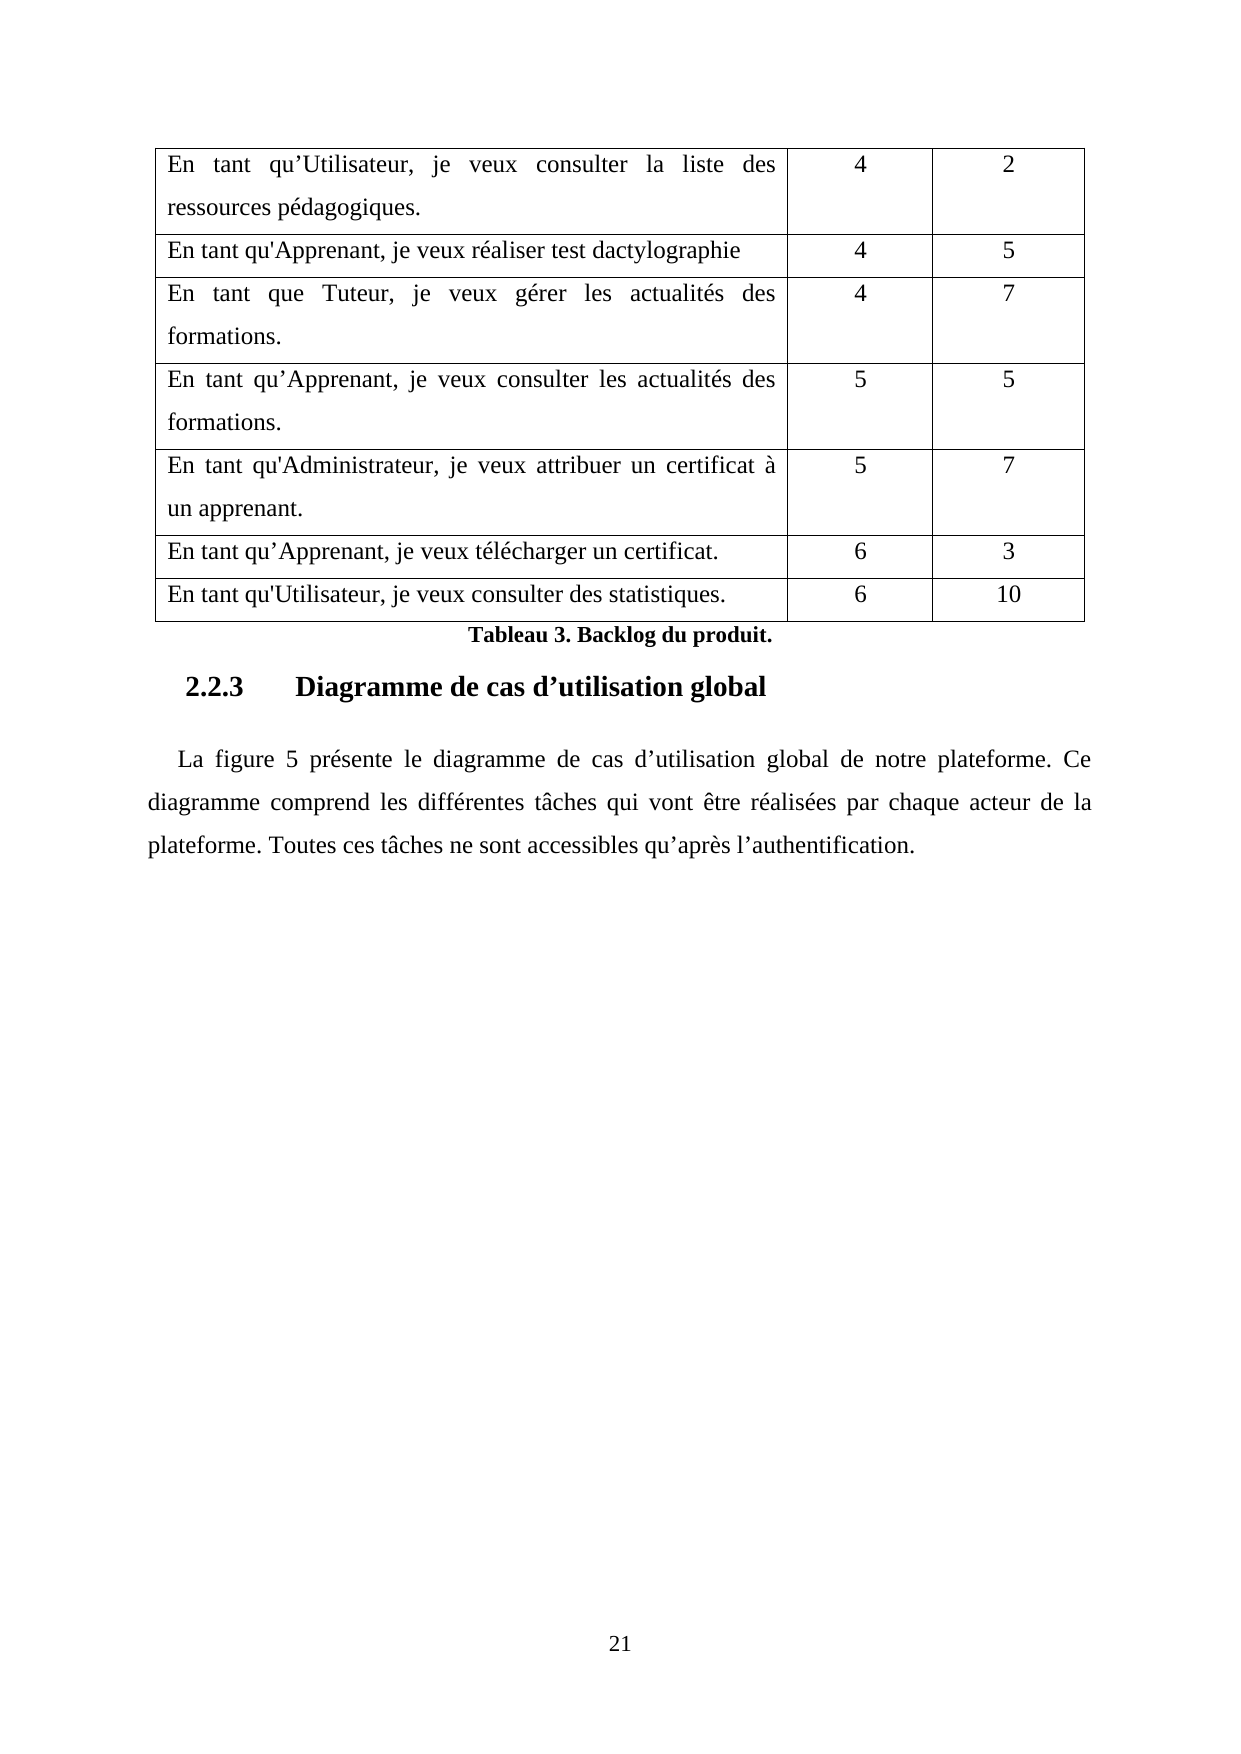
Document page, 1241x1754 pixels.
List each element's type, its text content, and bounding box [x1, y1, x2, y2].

table_cell 2 [933, 149, 1084, 234]
subtitle Diagramme de cas d’utilisation global [185, 669, 1093, 702]
table_cell 3 [933, 536, 1084, 578]
table_cell 4 [788, 149, 932, 234]
table_cell 10 [933, 579, 1084, 621]
table_cell En tant qu'Apprenant, je veux réaliser test dactylographie [156, 235, 787, 277]
table_cell En tant qu’Utilisateur, je veux consulter la liste des ressources pédagogiques. [156, 149, 787, 234]
table_cell 5 [933, 235, 1084, 277]
table_cell En tant qu’Apprenant, je veux consulter les actualités des formations. [156, 364, 787, 449]
table_cell 7 [933, 450, 1084, 535]
table_cell En tant qu’Apprenant, je veux télécharger un certificat. [156, 536, 787, 578]
table_cell 4 [788, 235, 932, 277]
table_cell 4 [788, 278, 932, 363]
table_cell 5 [788, 364, 932, 449]
table_cell 5 [788, 450, 932, 535]
table_cell 5 [933, 364, 1084, 449]
table_cell En tant qu'Utilisateur, je veux consulter des statistiques. [156, 579, 787, 621]
table_cell 6 [788, 536, 932, 578]
text Tableau 3. Backlog du produit. [148, 622, 1093, 648]
table_cell 7 [933, 278, 1084, 363]
table_cell 6 [788, 579, 932, 621]
table_cell En tant qu'Administrateur, je veux attribuer un certificat à un apprenant. [156, 450, 787, 535]
table_cell En tant que Tuteur, je veux gérer les actualités des formations. [156, 278, 787, 363]
text La figure 5 présente le diagramme de cas d’utilisation global de notre plateforme. Ce diagramme comprend les différentes tâches qui vont être réalisées par chaque acteur de la plateforme. Toutes ces tâches ne sont accessibles qu’après l’authentification. [148, 744, 1093, 859]
